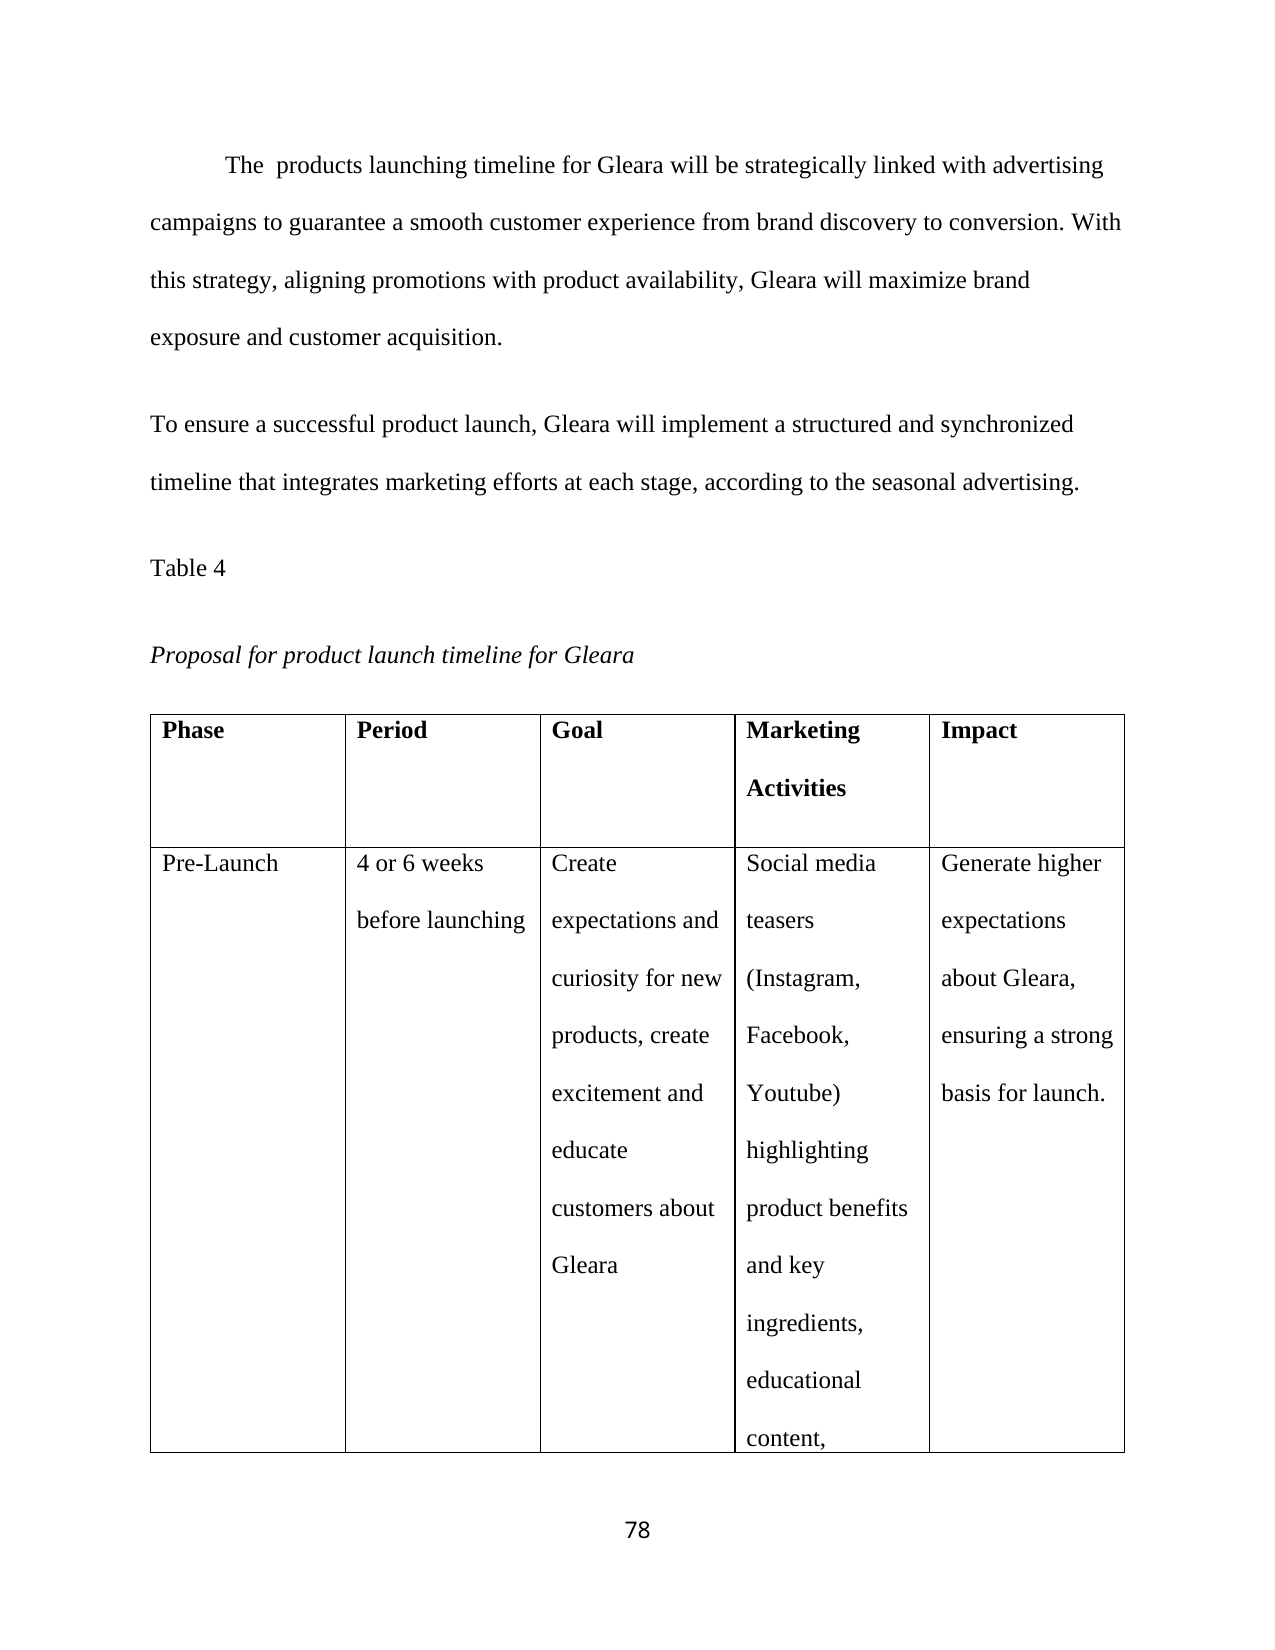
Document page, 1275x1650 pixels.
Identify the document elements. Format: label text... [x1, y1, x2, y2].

table_header Phase [151, 715, 345, 847]
table_header Marketing Activities [736, 715, 929, 847]
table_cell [736, 848, 929, 1452]
table_header Impact [930, 715, 1124, 847]
text Table 4 [150, 553, 1125, 582]
text To ensure a successful product launch, Gleara will implement a structured and synchronized timeline that integrates marketing efforts at each stage, according to the seasonal advertising. [150, 409, 1125, 495]
table_header Period [346, 715, 540, 847]
table_cell Pre-Launch [151, 848, 345, 1452]
table_header Goal [541, 715, 734, 847]
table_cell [541, 848, 734, 1452]
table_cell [346, 848, 540, 1452]
text The products launching timeline for Gleara will be strategically linked with advertising campaigns to guarantee a smooth customer experience from brand discovery to conversion. With this strategy, aligning promotions with product availability, Gleara will maximize brand exposure and customer acquisition. [150, 150, 1125, 351]
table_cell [930, 848, 1124, 1452]
text Proposal for product launch timeline for Gleara [150, 640, 1125, 669]
